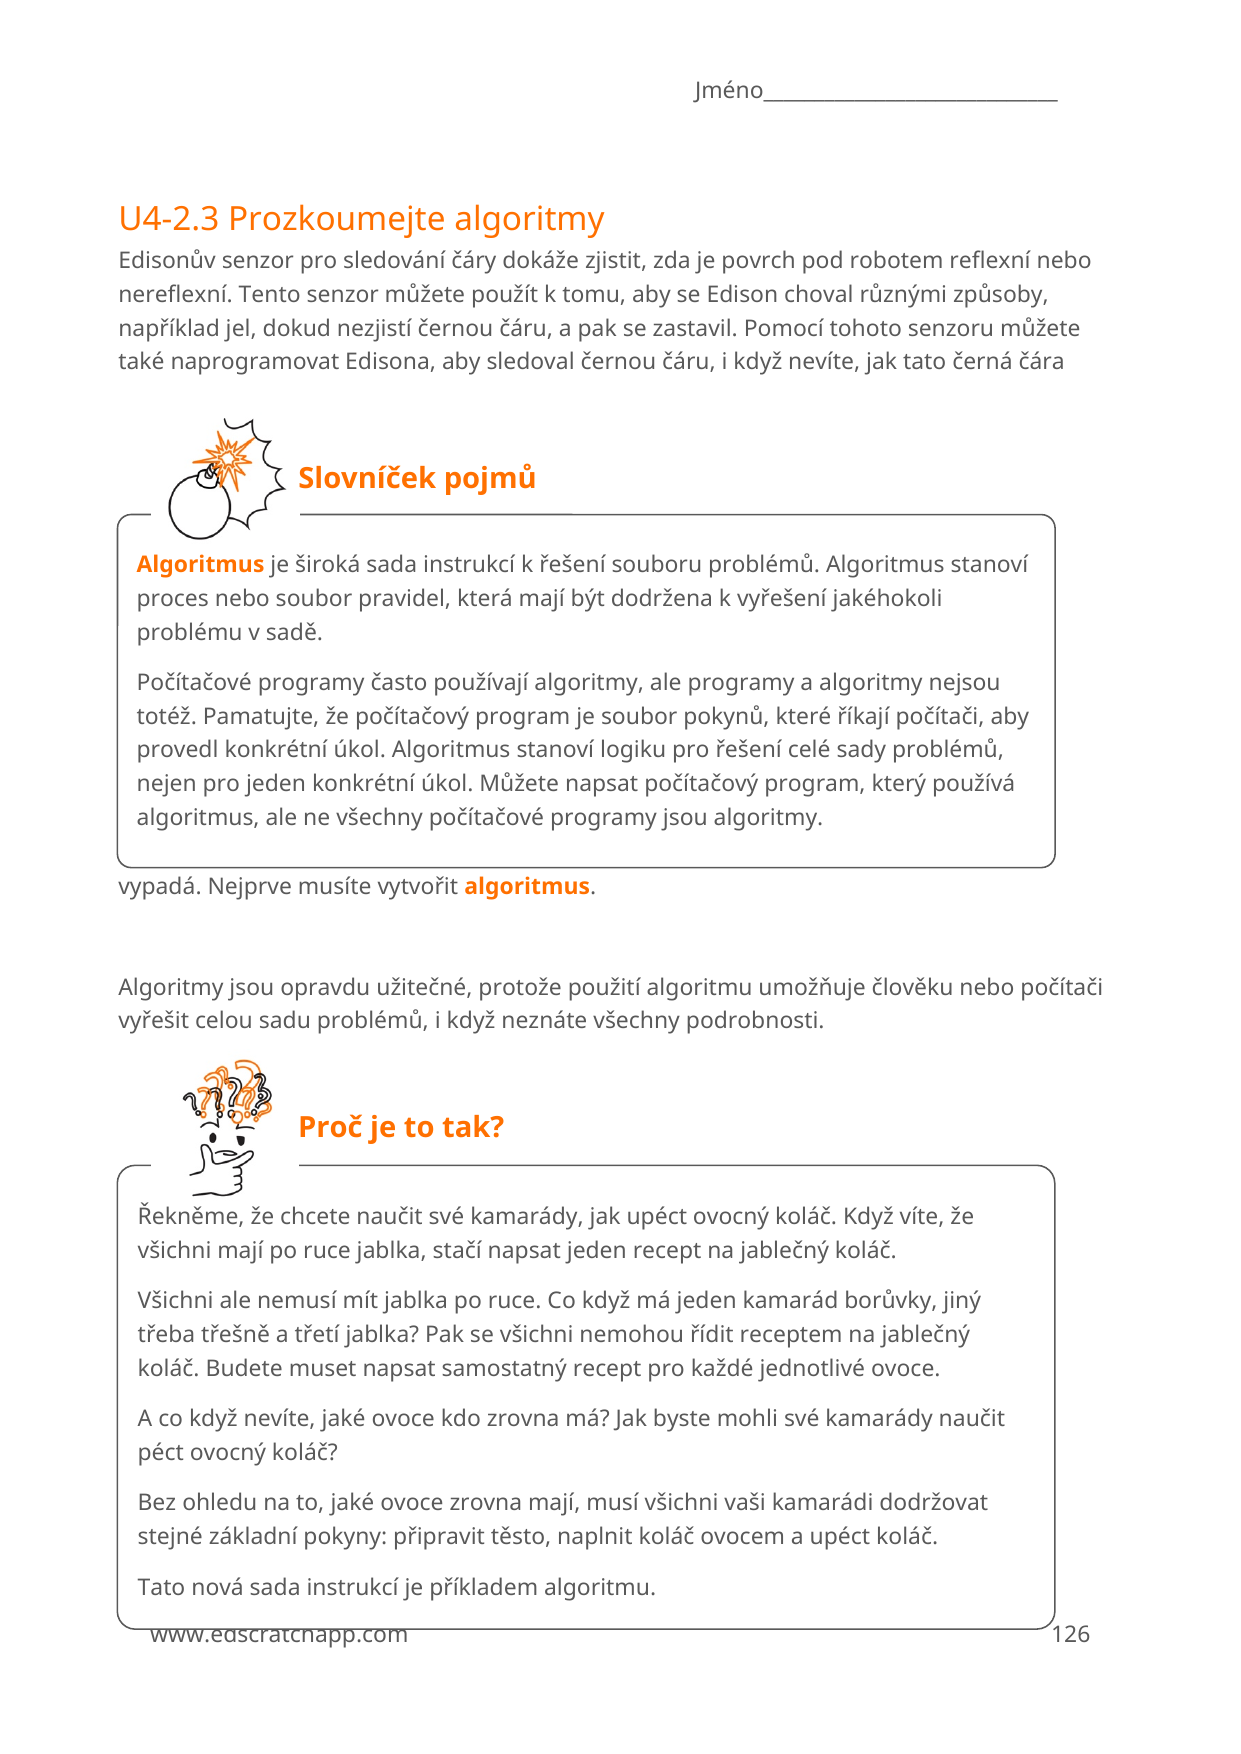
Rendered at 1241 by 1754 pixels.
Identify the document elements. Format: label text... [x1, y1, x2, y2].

picture [151, 400, 300, 555]
picture [151, 1049, 299, 1206]
text Algoritmy jsou opravdu užitečné, protože použití algoritmu umožňuje člověku nebo počítači vyřešit celou sadu problémů, i když neznáte všechny podrobnosti. [118, 970, 1122, 1035]
subtitle U4-2.3 Prozkoumejte algoritmy [118, 195, 1122, 241]
text Edisonův senzor pro sledování čáry dokáže zjistit, zda je povrch pod robotem reflexní nebo nereflexní. Tento senzor můžete použít k tomu, aby se Edison choval různými způsoby, například jel, dokud nezjistí černou čáru, a pak se zastavil. Pomocí tohoto senzoru můžete také naprogramovat Edisona, aby sledoval černou čáru, i když nevíte, jak tato černá čára vypadá. Nejprve musíte vytvořit algoritmus. [118, 244, 1122, 901]
